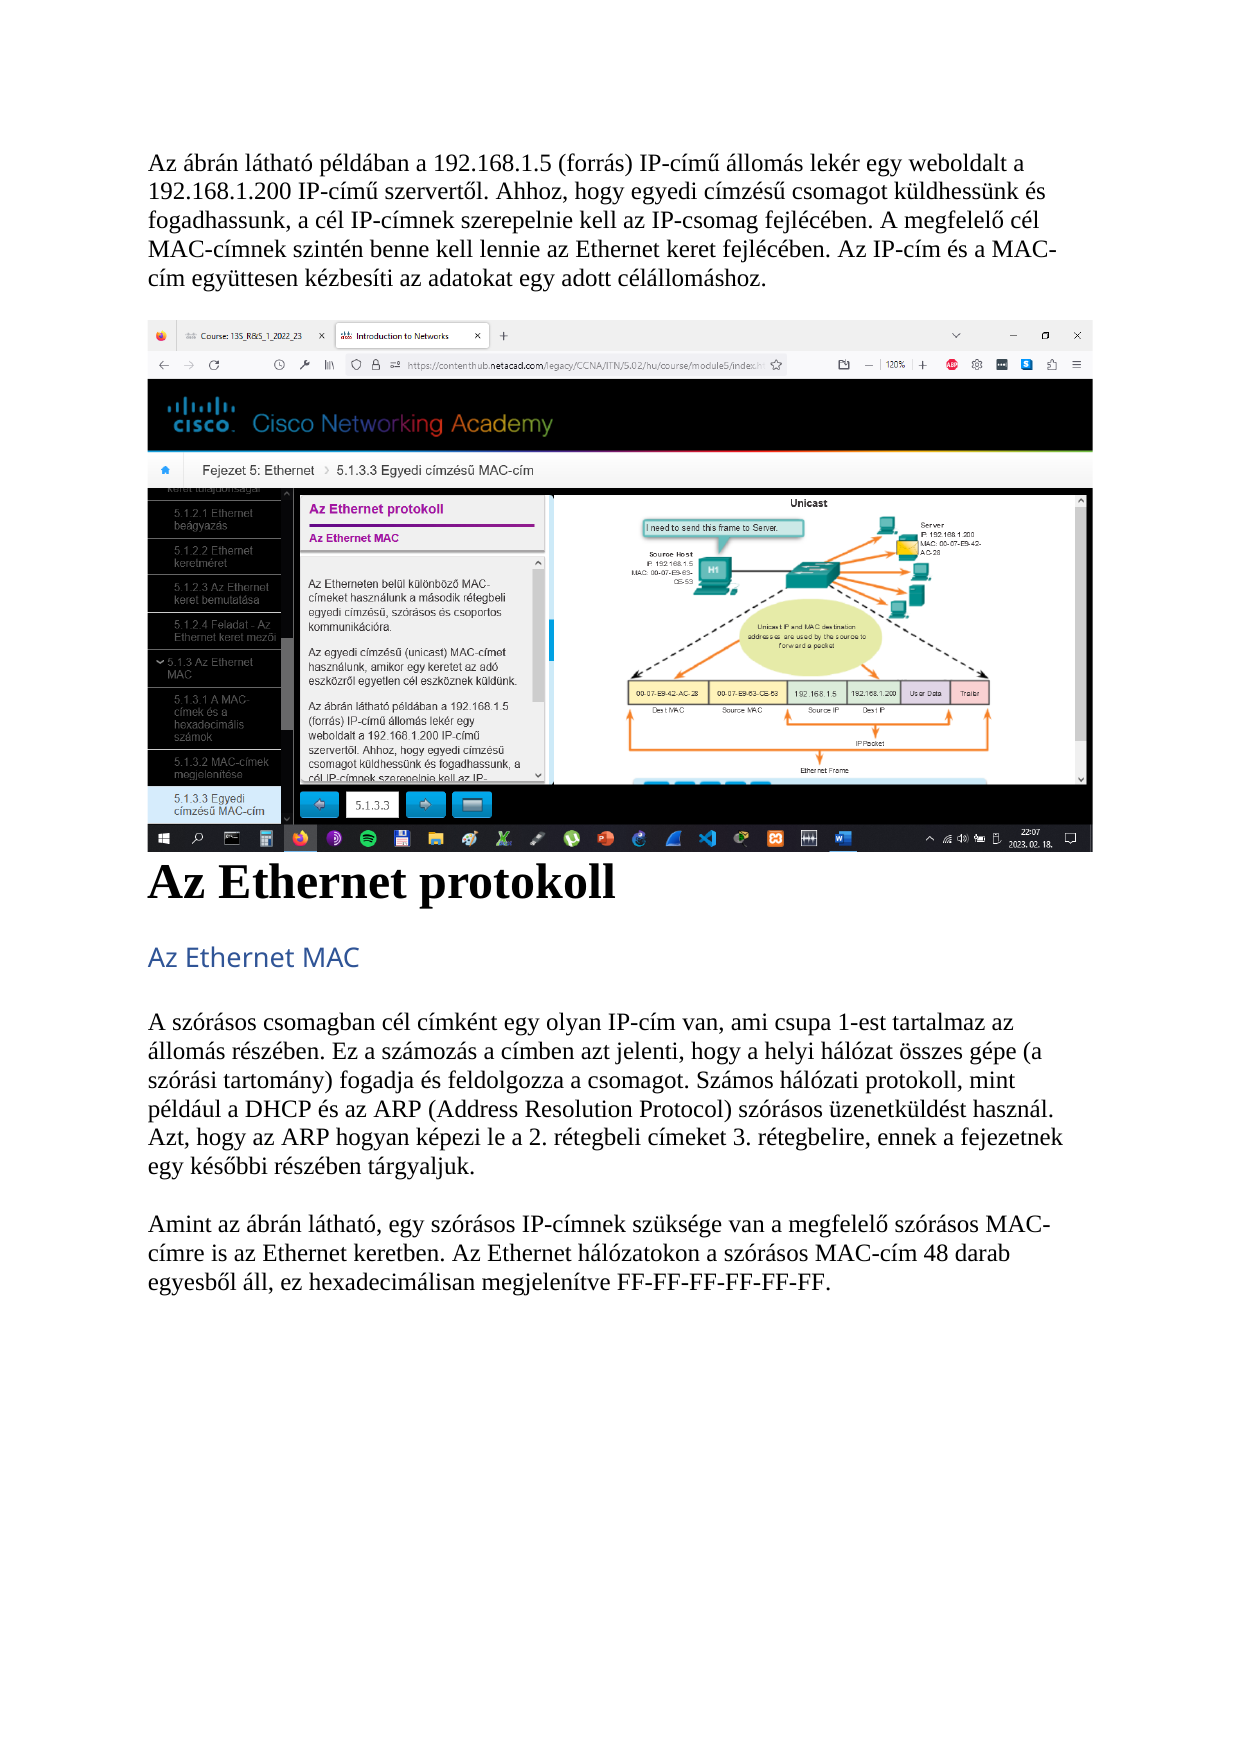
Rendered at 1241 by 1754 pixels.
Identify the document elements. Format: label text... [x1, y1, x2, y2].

subtitle Az Ethernet protokoll [148, 852, 1093, 909]
subtitle Az Ethernet MAC [148, 938, 1093, 975]
text A szórásos csomagban cél címként egy olyan IP-cím van, ami csupa 1-est tartalmaz az állomás részében. Ez a számozás a címben azt jelenti, hogy a helyi hálózat összes gépe (a szórási tartomány) fogadja és feldolgozza a csomagot. Számos hálózati protokoll, mint például a DHCP és az ARP (Address Resolution Protocol) szórásos üzenetküldést használ. Azt, hogy az ARP hogyan képezi le a 2. rétegbeli címeket 3. rétegbelire, ennek a fejezetnek egy későbbi részében tárgyaljuk. [148, 1007, 1093, 1180]
text Az ábrán látható példában a 192.168.1.5 (forrás) IP-című állomás lekér egy weboldalt a 192.168.1.200 IP-című szervertől. Ahhoz, hogy egyedi címzésű csomagot küldhessünk és fogadhassunk, a cél IP-címnek szerepelnie kell az IP-csomag fejlécében. A megfelelő cél MAC-címnek szintén benne kell lennie az Ethernet keret fejlécében. Az IP-cím és a MAC-cím együttesen kézbesíti az adatokat egy adott célállomáshoz. [148, 148, 1093, 291]
text Amint az ábrán látható, egy szórásos IP-címnek szüksége van a megfelelő szórásos MAC-címre is az Ethernet keretben. Az Ethernet hálózatokon a szórásos MAC-cím 48 darab egyesből áll, ez hexadecimálisan megjelenítve FF-FF-FF-FF-FF-FF. [148, 1209, 1093, 1295]
picture [147, 320, 1093, 852]
